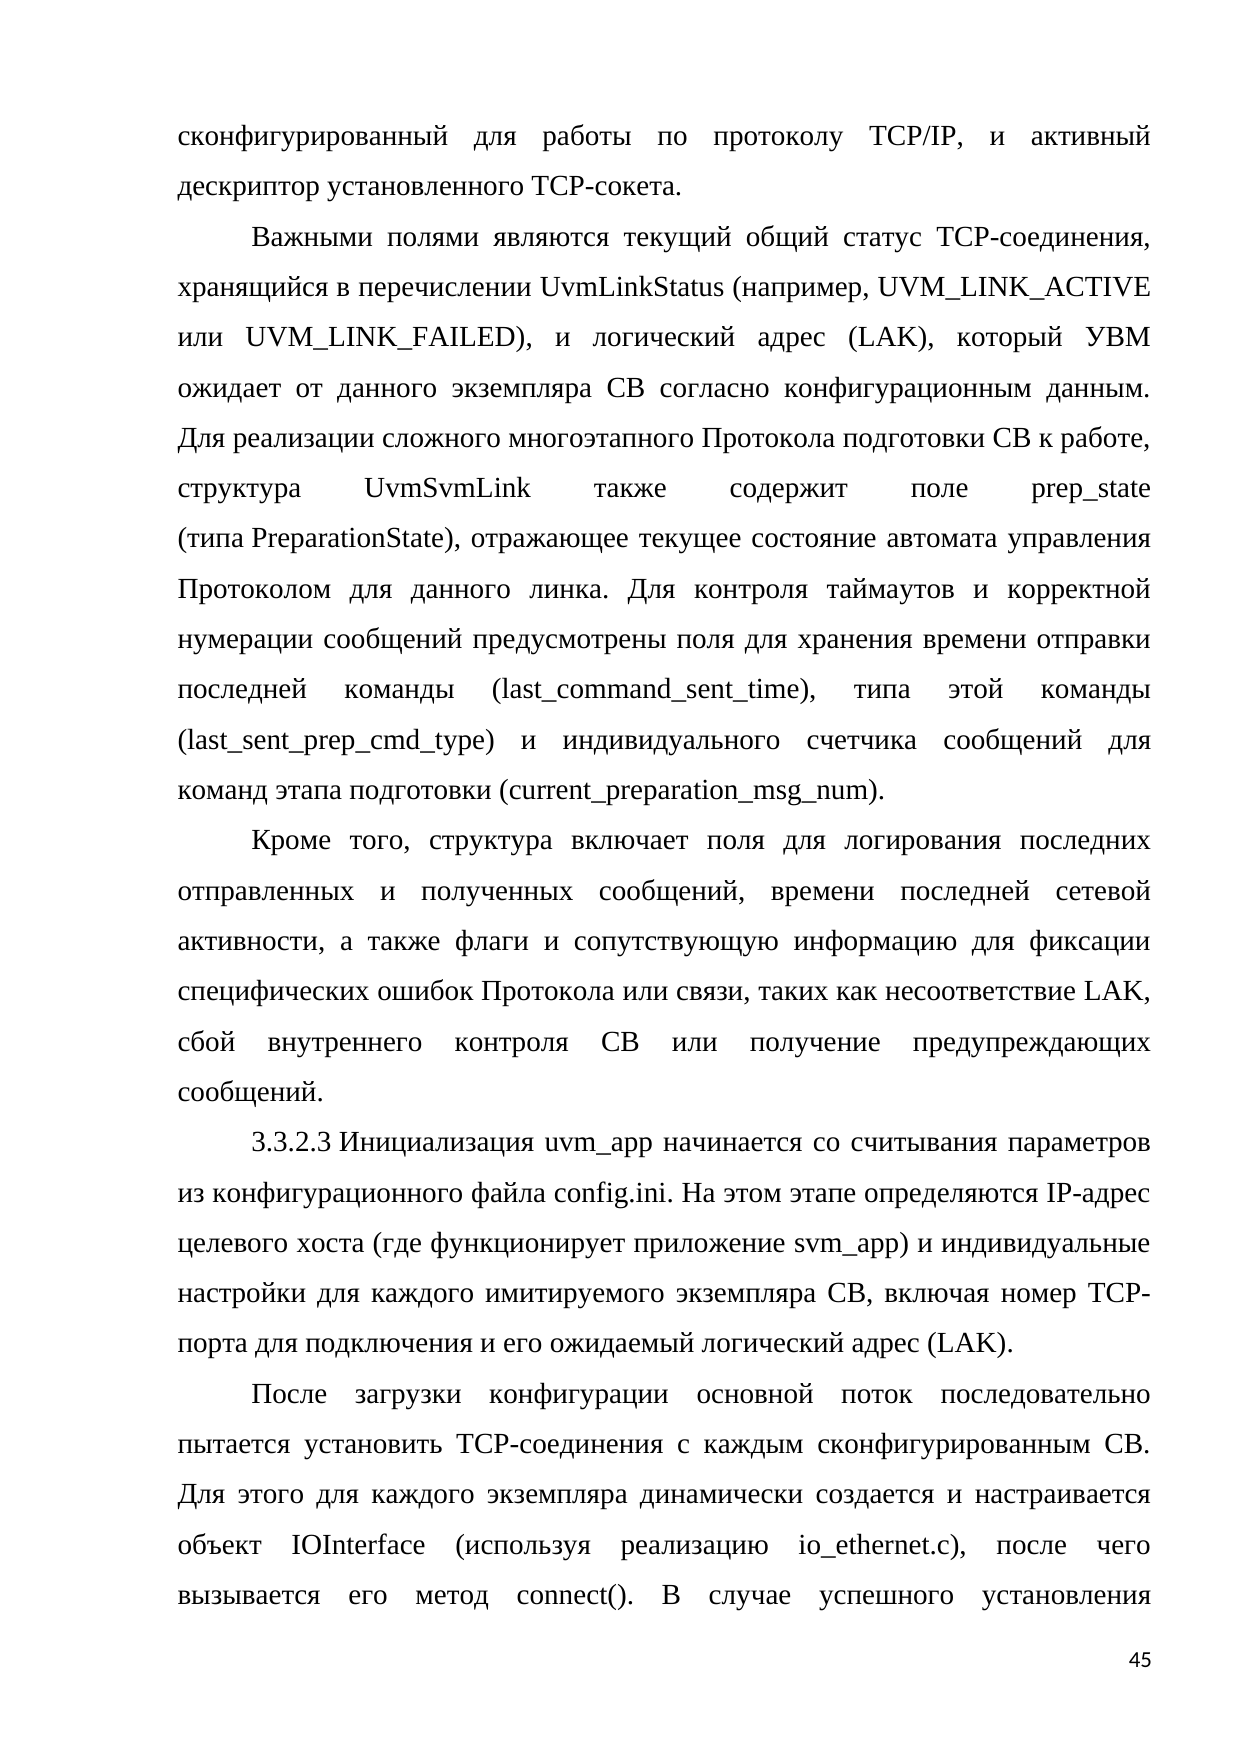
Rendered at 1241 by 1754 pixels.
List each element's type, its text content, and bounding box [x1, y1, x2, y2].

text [177, 1376, 1152, 1611]
text Инициализация uvm_app начинается со считывания параметров из конфигурационного файла config.ini. На этом этапе определяются IP-адрес целевого хоста (где функционирует приложение svm_app) и индивидуальные настройки для каждого имитируемого экземпляра СВ, включая номер TCP-порта для подключения и его ожидаемый логический адрес (LAK). [177, 1124, 1152, 1359]
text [177, 118, 1152, 202]
text Кроме того, структура включает поля для логирования последних отправленных и полученных сообщений, времени последней сетевой активности, а также флаги и сопутствующую информацию для фиксации специфических ошибок Протокола или связи, таких как несоответствие LAK, сбой внутреннего контроля СВ или получение предупреждающих сообщений. [177, 822, 1152, 1108]
text Важными полями являются текущий общий статус TCP-соединения, хранящийся в перечислении UvmLinkStatus (например, UVM_LINK_ACTIVE или UVM_LINK_FAILED), и логический адрес (LAK), который УВМ ожидает от данного экземпляра СВ согласно конфигурационным данным. Для реализации сложного многоэтапного Протокола подготовки СВ к работе, структура UvmSvmLink также содержит поле prep_state (типа PreparationState), отражающее текущее состояние автомата управления Протоколом для данного линка. Для контроля таймаутов и корректной нумерации сообщений предусмотрены поля для хранения времени отправки последней команды (last_command_sent_time), типа этой команды (last_sent_prep_cmd_type) и индивидуального счетчика сообщений для команд этапа подготовки (current_preparation_msg_num). [177, 219, 1152, 806]
